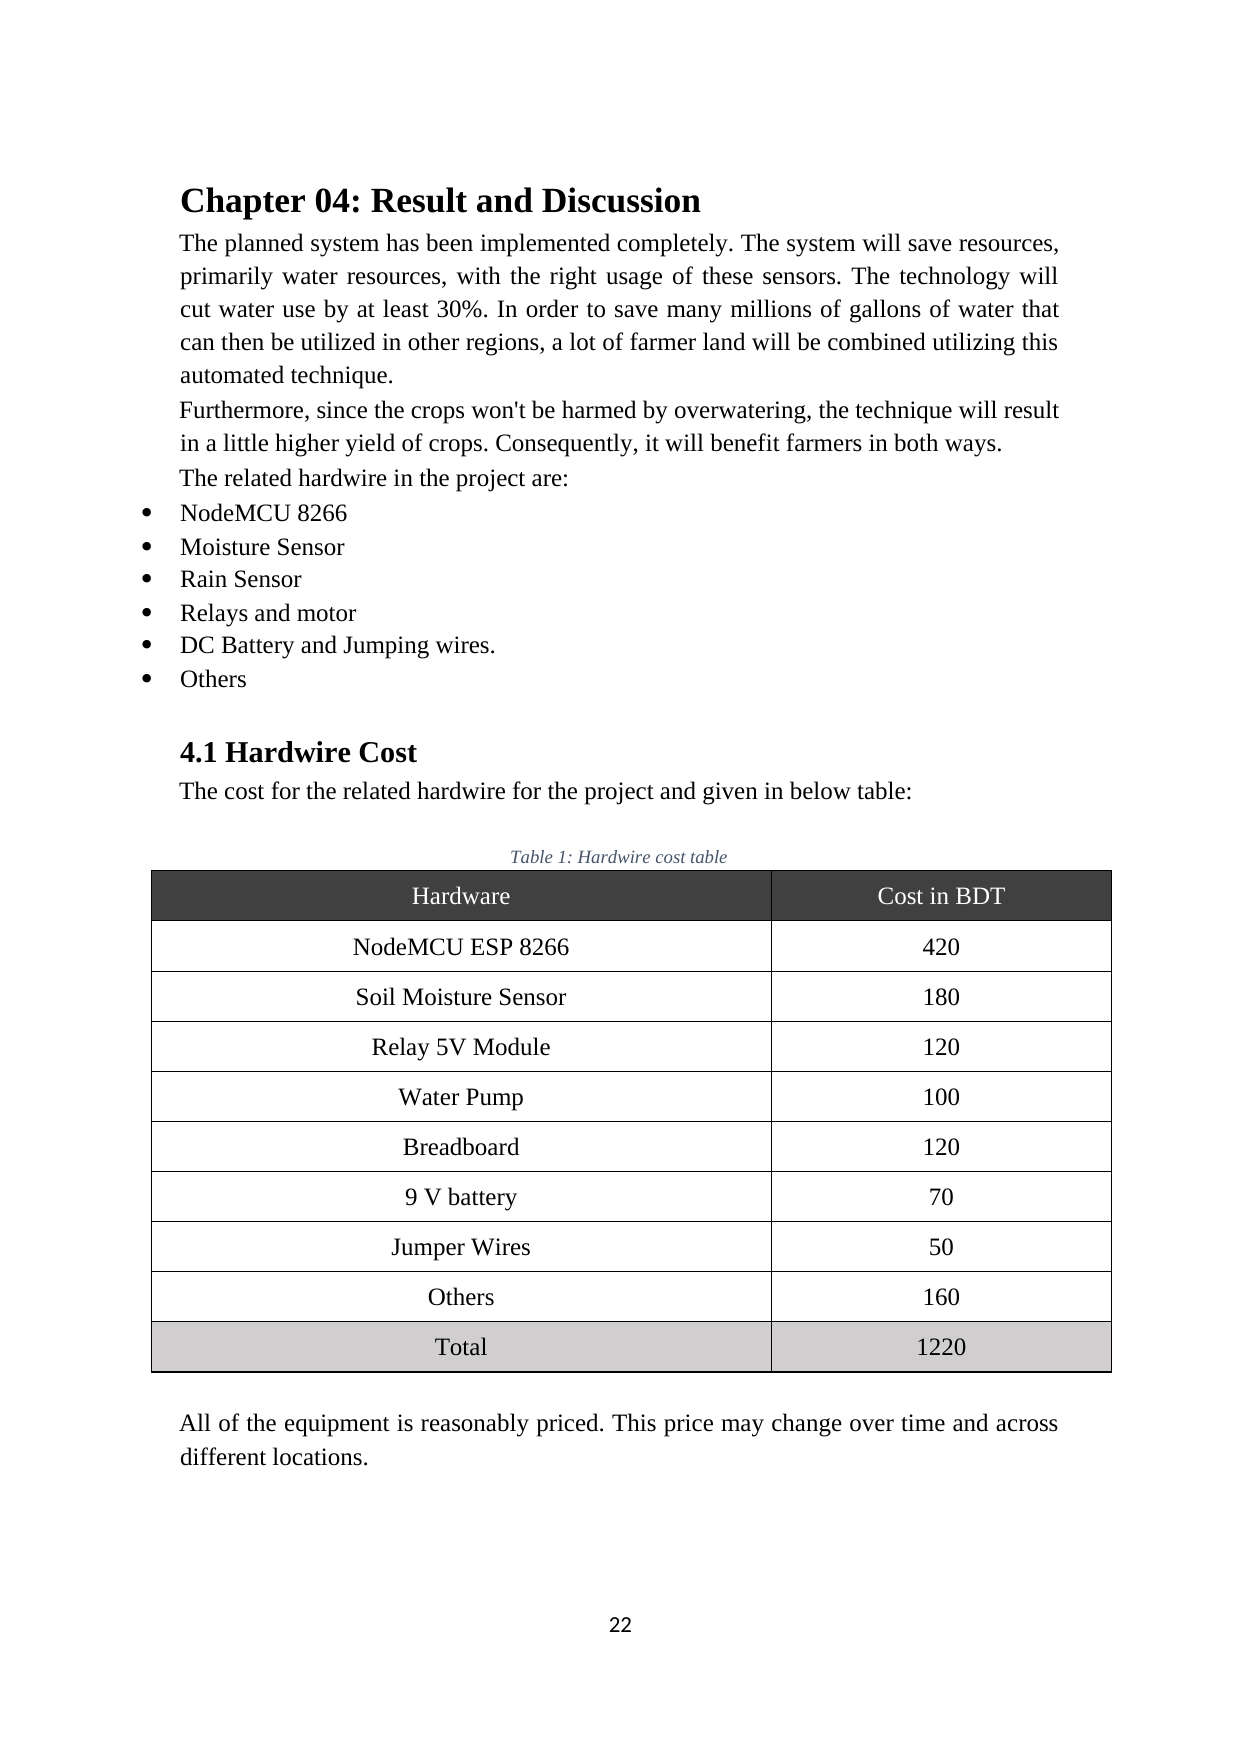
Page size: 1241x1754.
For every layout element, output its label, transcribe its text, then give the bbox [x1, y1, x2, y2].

text The related hardwire in the project are: [179, 463, 1060, 492]
table_cell 180 [772, 972, 1111, 1021]
subtitle 4.1 Hardwire Cost [180, 734, 1060, 768]
table_header Cost in BDT [772, 871, 1111, 920]
table_cell 420 [772, 921, 1111, 971]
list Others [142, 664, 1060, 692]
subtitle Chapter 04: Result and Discussion [180, 179, 1060, 220]
table_cell 50 [772, 1222, 1111, 1271]
table_cell Breadboard [152, 1122, 771, 1171]
table_cell 120 [772, 1022, 1111, 1071]
table_cell 9 V battery [152, 1172, 771, 1221]
table_cell 120 [772, 1122, 1111, 1171]
table_cell Total [152, 1322, 771, 1371]
table_cell 1220 [772, 1322, 1111, 1371]
text Table 1: Hardwire cost table [179, 846, 1060, 867]
list NodeMCU 8266 [142, 498, 1060, 527]
text The planned system has been implemented completely. The system will save resources, primarily water resources, with the right usage of these sensors. The technology will cut water use by at least 30%. In order to save many millions of gallons of water that can then be utilized in other regions, a lot of farmer land will be combined utilizing this automated technique. [179, 228, 1060, 389]
text The cost for the related hardwire for the project and given in below table: [179, 776, 1060, 804]
table_cell Others [152, 1272, 771, 1321]
table_cell 100 [772, 1072, 1111, 1121]
table_header Hardware [152, 871, 771, 920]
table_cell Jumper Wires [152, 1222, 771, 1271]
table_cell Soil Moisture Sensor [152, 972, 771, 1021]
list Relays and motor [142, 598, 1060, 626]
text Furthermore, since the crops won't be harmed by overwatering, the technique will result in a little higher yield of crops. Consequently, it will benefit farmers in both ways. [179, 395, 1060, 457]
list Moisture Sensor [142, 532, 1060, 560]
list Rain Sensor [142, 564, 1060, 593]
table_cell Water Pump [152, 1072, 771, 1121]
list DC Battery and Jumping wires. [142, 631, 1060, 659]
text All of the equipment is reasonably priced. This price may change over time and across different locations. [179, 1408, 1060, 1470]
table_cell 70 [772, 1172, 1111, 1221]
table_cell NodeMCU ESP 8266 [152, 921, 771, 971]
table_cell Relay 5V Module [152, 1022, 771, 1071]
table_cell 160 [772, 1272, 1111, 1321]
